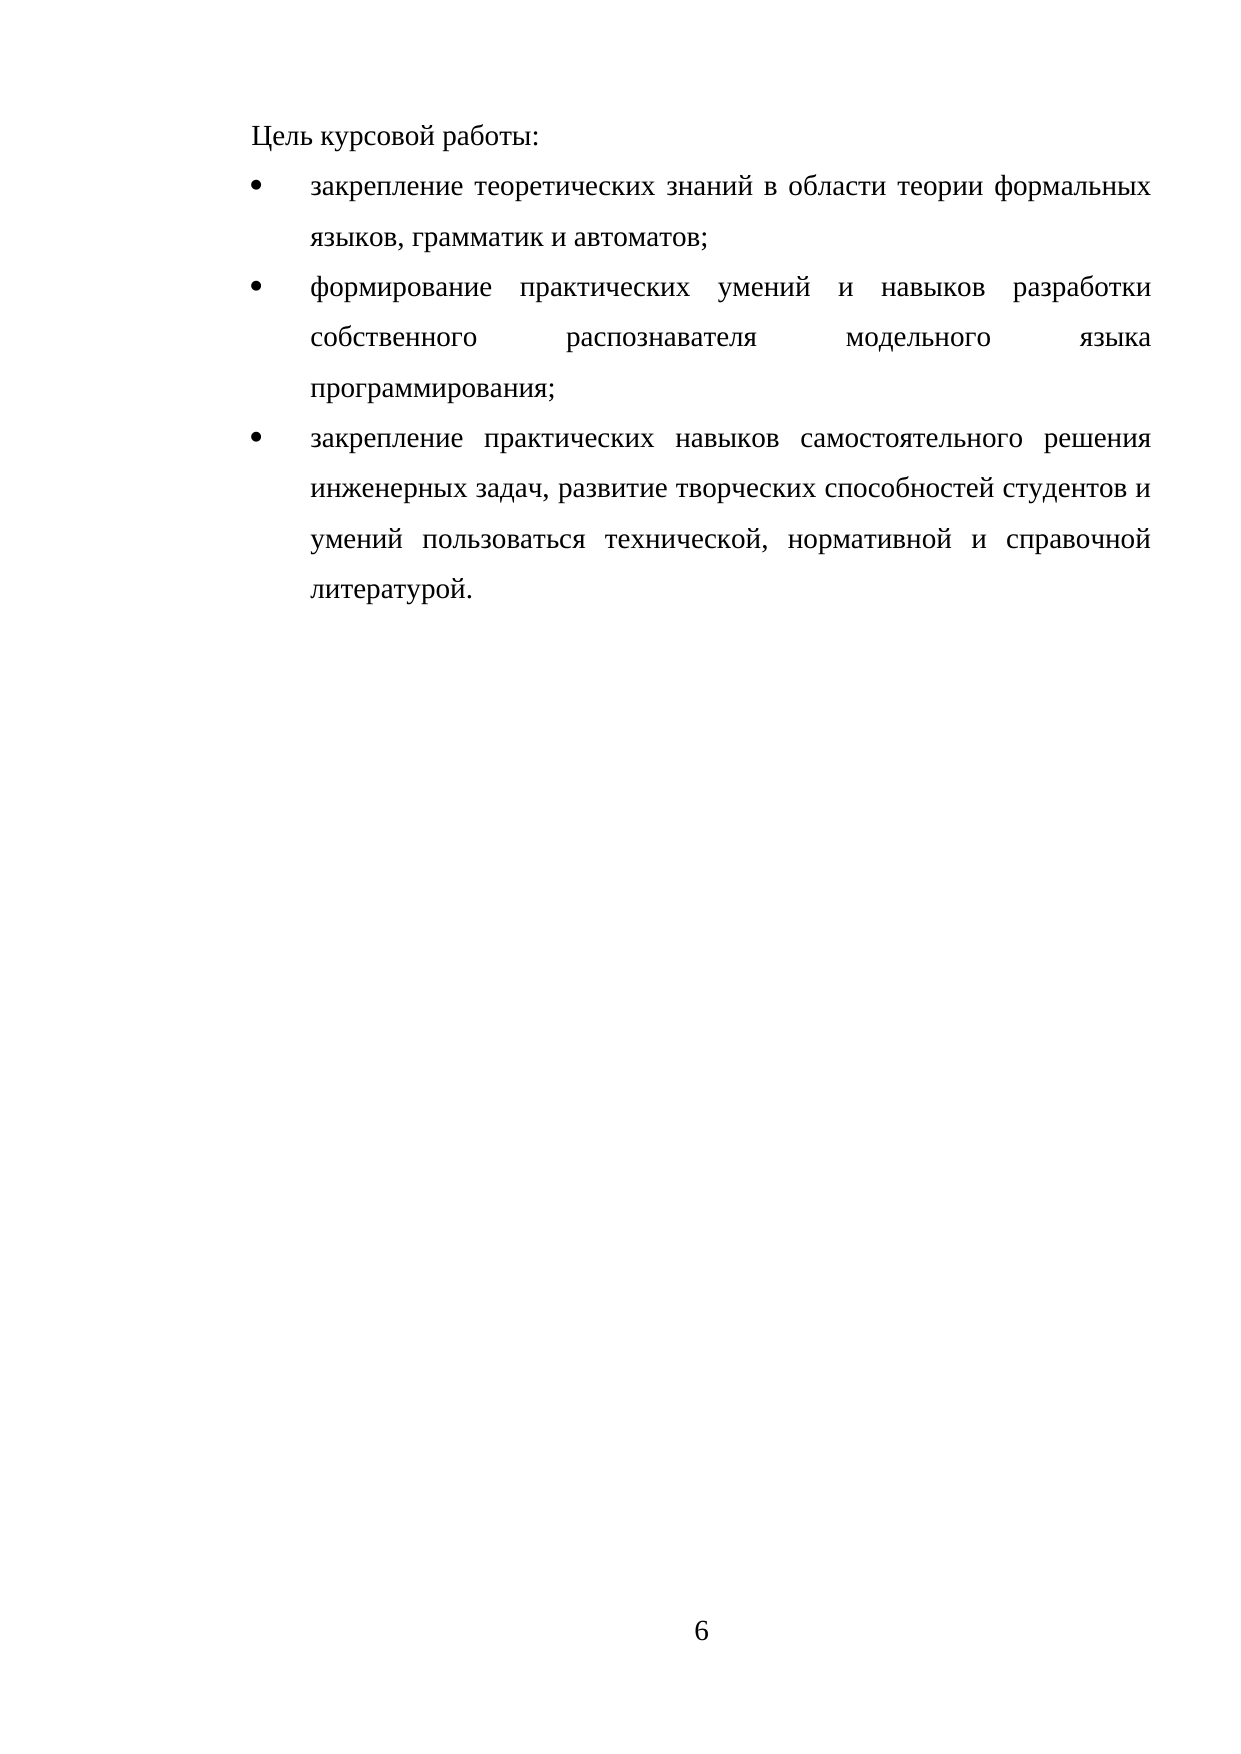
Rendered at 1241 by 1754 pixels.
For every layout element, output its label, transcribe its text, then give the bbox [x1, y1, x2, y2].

text Цель курсовой работы: [177, 118, 1152, 152]
list формирование практических умений и навыков разработки собственного распознавателя модельного языка программирования; [251, 269, 1152, 403]
list закрепление практических навыков самостоятельного решения инженерных задач, развитие творческих способностей студентов и умений пользоваться технической, нормативной и справочной литературой. [251, 420, 1152, 605]
list закрепление теоретических знаний в области теории формальных языков, грамматик и автоматов; [251, 168, 1152, 252]
